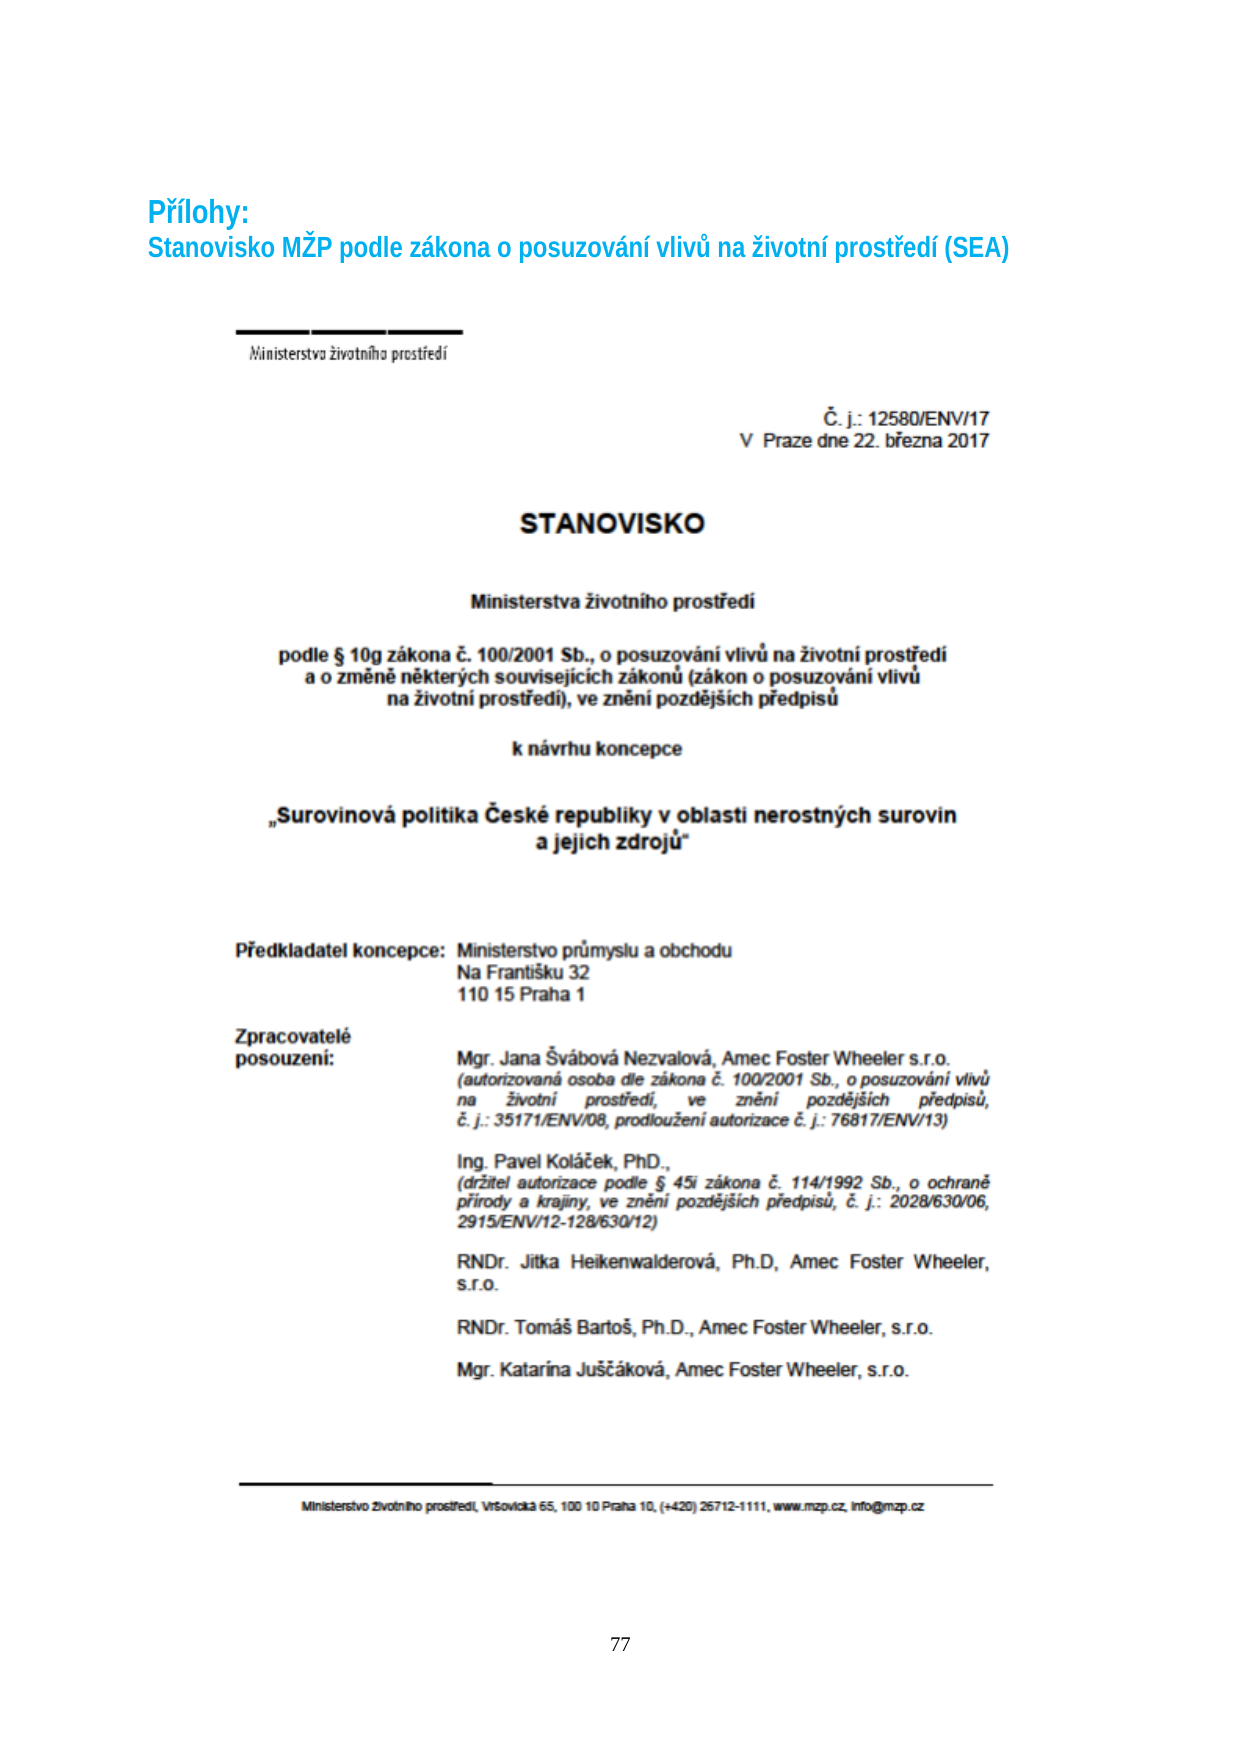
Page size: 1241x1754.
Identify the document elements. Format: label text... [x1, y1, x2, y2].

text Přílohy: [148, 192, 1093, 231]
text Stanovisko MŽP podle zákona o posuzování vlivů na životní prostředí (SEA) [148, 231, 1093, 1579]
